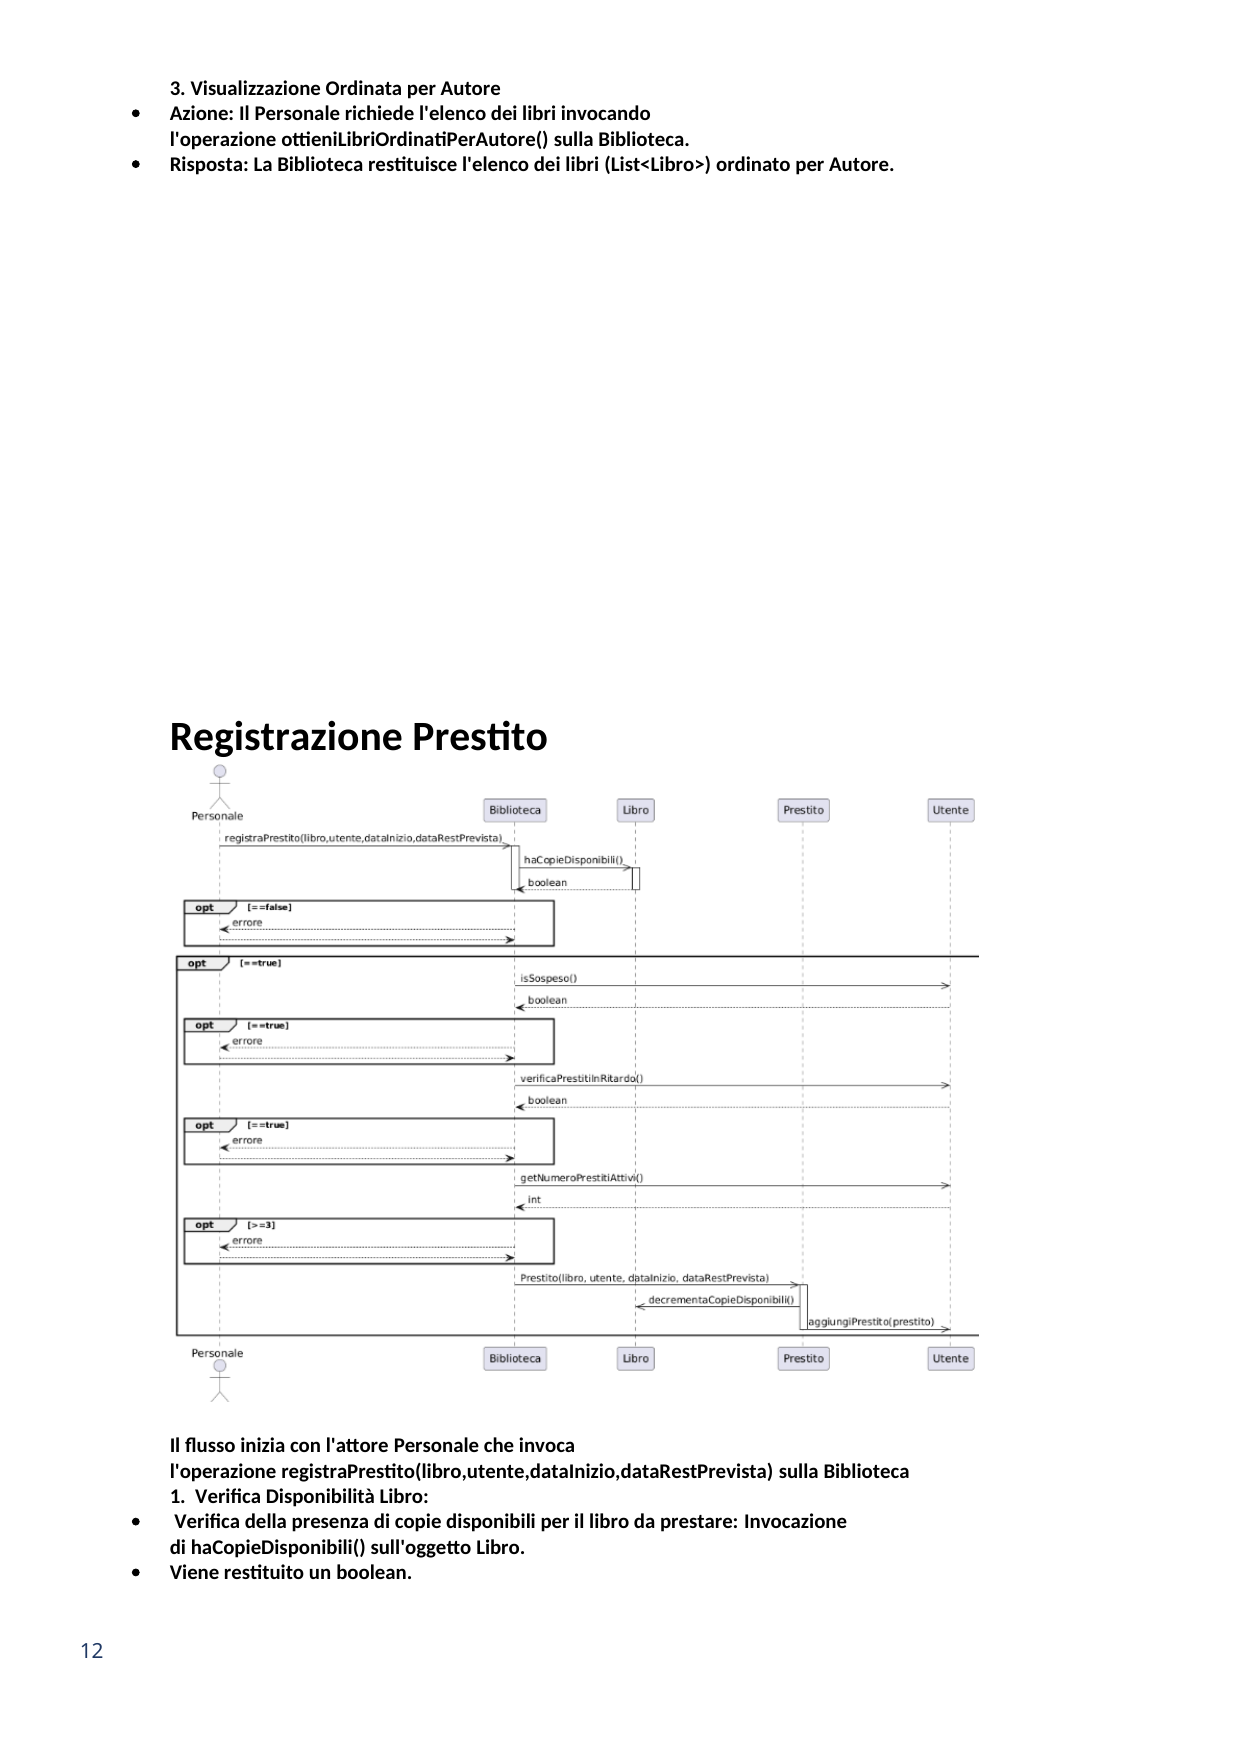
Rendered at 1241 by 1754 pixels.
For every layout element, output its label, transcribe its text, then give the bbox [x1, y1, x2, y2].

list Azione: Il Personale richiede l'elenco dei libri invocando l'operazione ottieniLibriOrdinatiPerAutore() sulla Biblioteca. [132, 100, 1146, 151]
text 3. Visualizzazione Ordinata per Autore [169, 75, 1146, 100]
text Registrazione Prestito [169, 710, 1146, 761]
text 1. Verifica Disponibilità Libro: [169, 1483, 1146, 1509]
list Risposta: La Biblioteca restituisce l'elenco dei libri (List<Libro>) ordinato per Autore. [132, 151, 1146, 177]
list Viene restituito un boolean. [132, 1559, 1146, 1585]
text Il flusso inizia con l'attore Personale che invoca l'operazione registraPrestito(libro,utente,dataInizio,dataRestPrevista) sulla Biblioteca [169, 1432, 1146, 1483]
picture [169, 761, 979, 1402]
list Verifica della presenza di copie disponibili per il libro da prestare: Invocazione di haCopieDisponibili() sull'oggetto Libro. [132, 1509, 1146, 1559]
